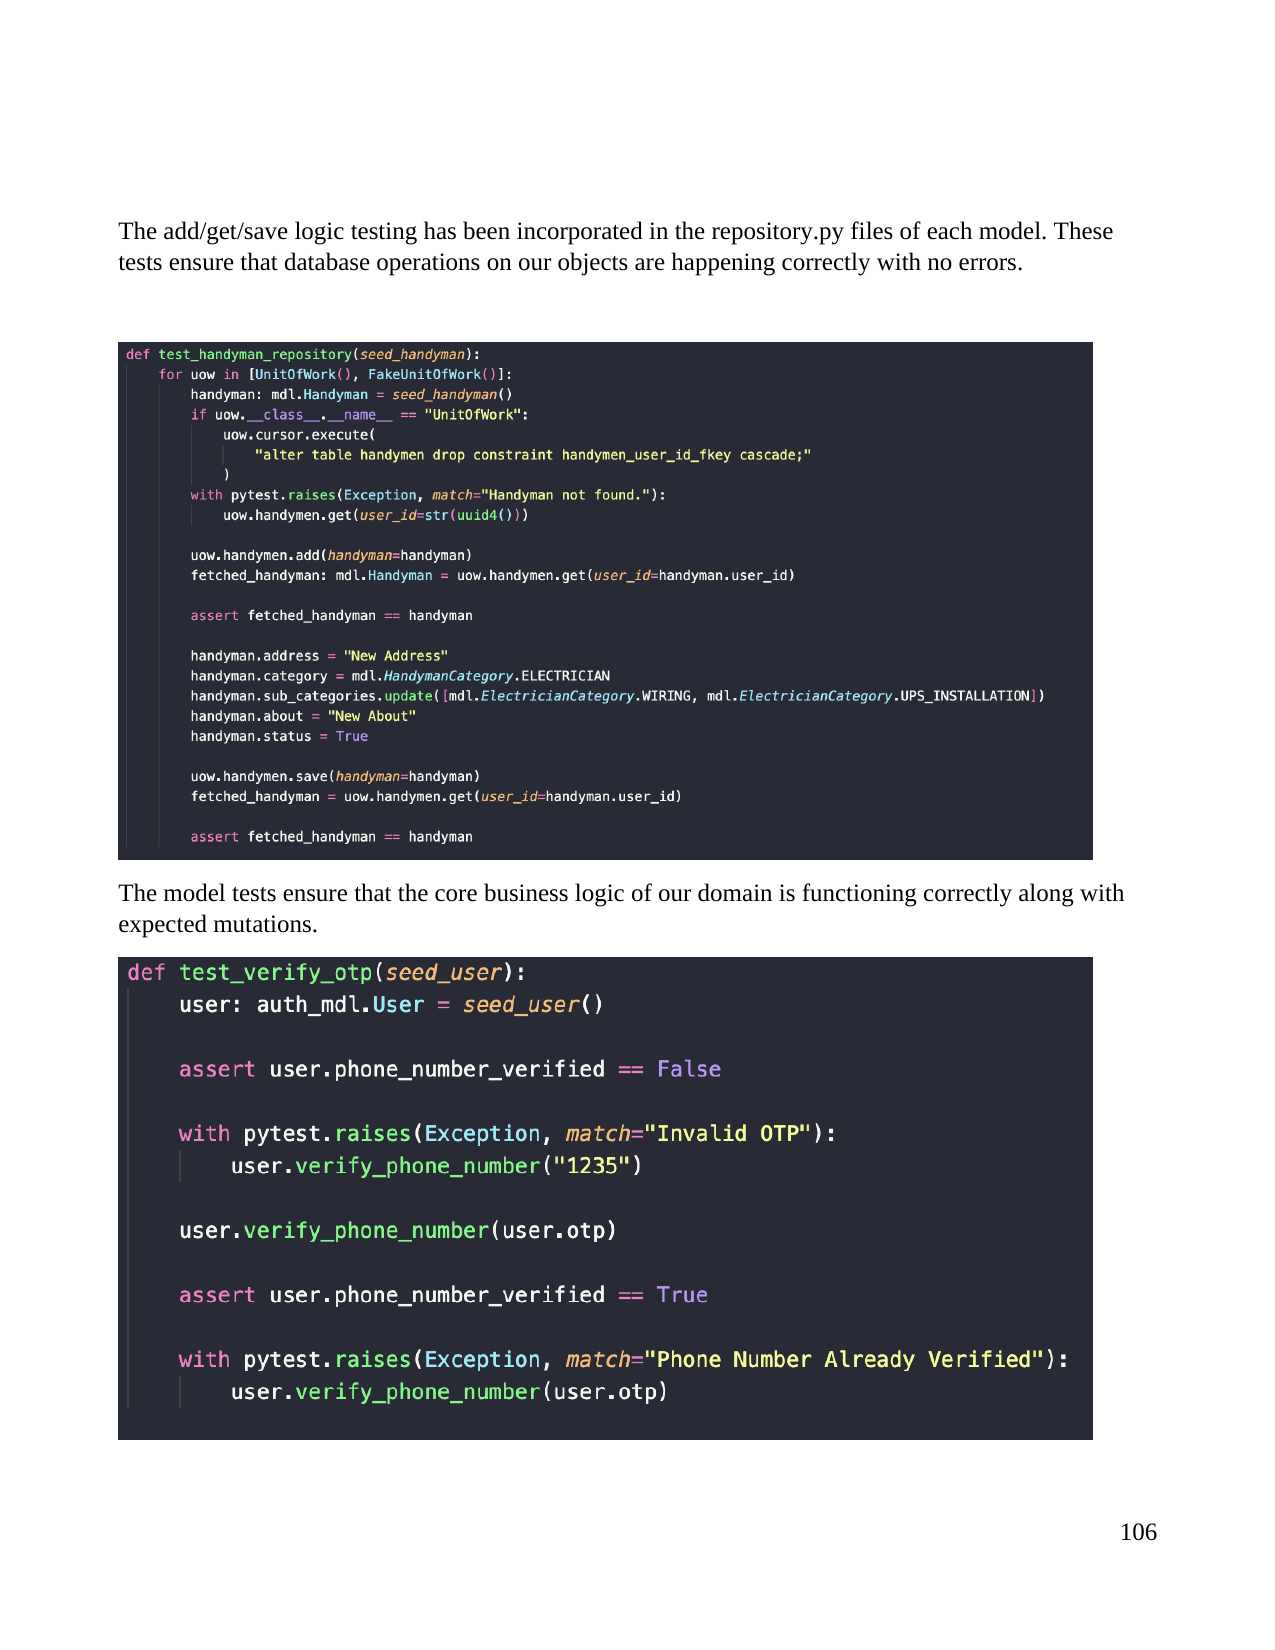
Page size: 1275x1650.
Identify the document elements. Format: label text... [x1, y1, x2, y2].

text The model tests ensure that the core business logic of our domain is functioning correctly along with expected mutations. [118, 878, 1157, 938]
picture [118, 957, 1093, 1440]
picture [118, 342, 1093, 860]
text The add/get/save logic testing has been incorporated in the repository.py files of each model. These tests ensure that database operations on our objects are happening correctly with no errors. [118, 216, 1157, 276]
